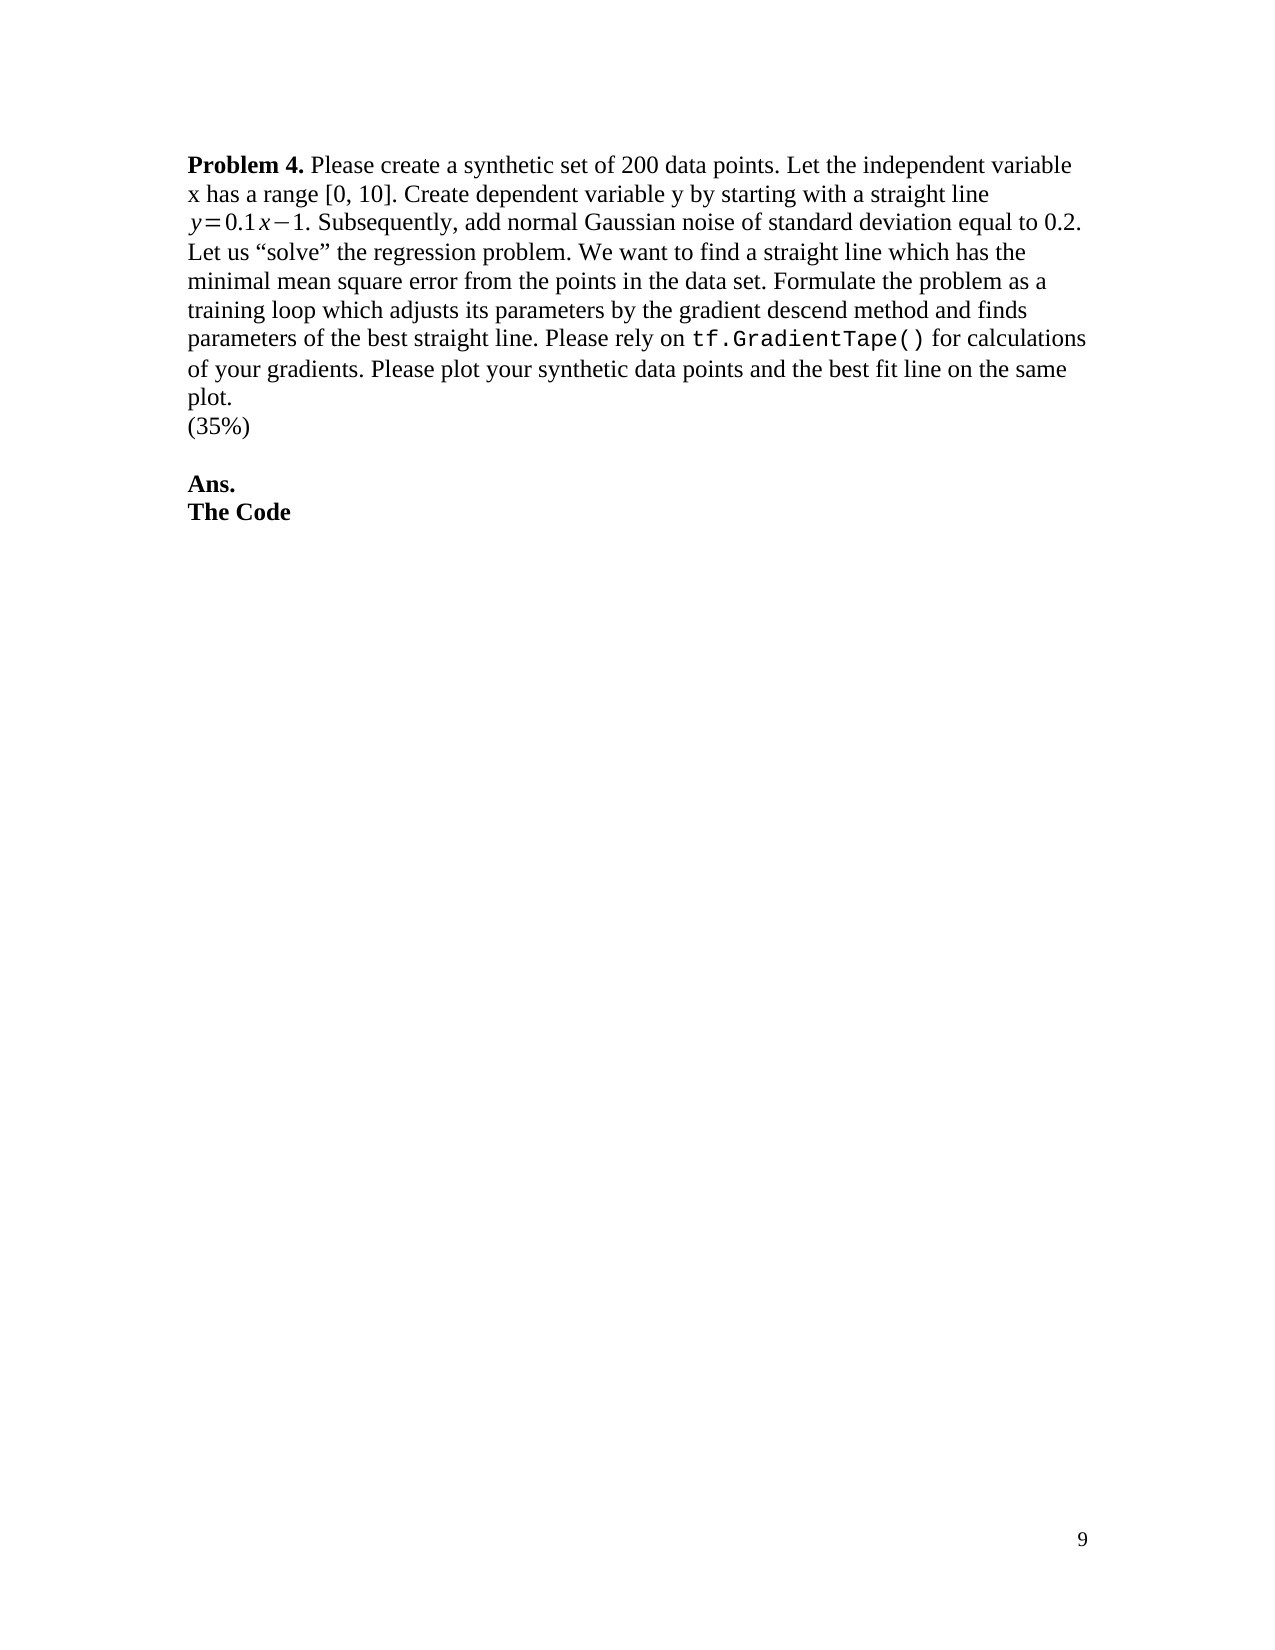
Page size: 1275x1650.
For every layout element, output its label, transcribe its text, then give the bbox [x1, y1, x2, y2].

text Problem 4. Please create a synthetic set of 200 data points. Let the independent variable x has a range [0, 10]. Create dependent variable y by starting with a straight line Subsequently, add normal Gaussian noise of standard deviation equal to 0.2. Let us “solve” the regression problem. We want to find a straight line which has the minimal mean square error from the points in the data set. Formulate the problem as a training loop which adjusts its parameters by the gradient descend method and finds parameters of the best straight line. Please rely on tf.GradientTape() for calculations of your gradients. Please plot your synthetic data points and the best fit line on the same plot. [187, 150, 1087, 411]
text (35%) [187, 411, 1087, 440]
text Ans. [187, 469, 1087, 497]
text The Code [187, 497, 1087, 526]
